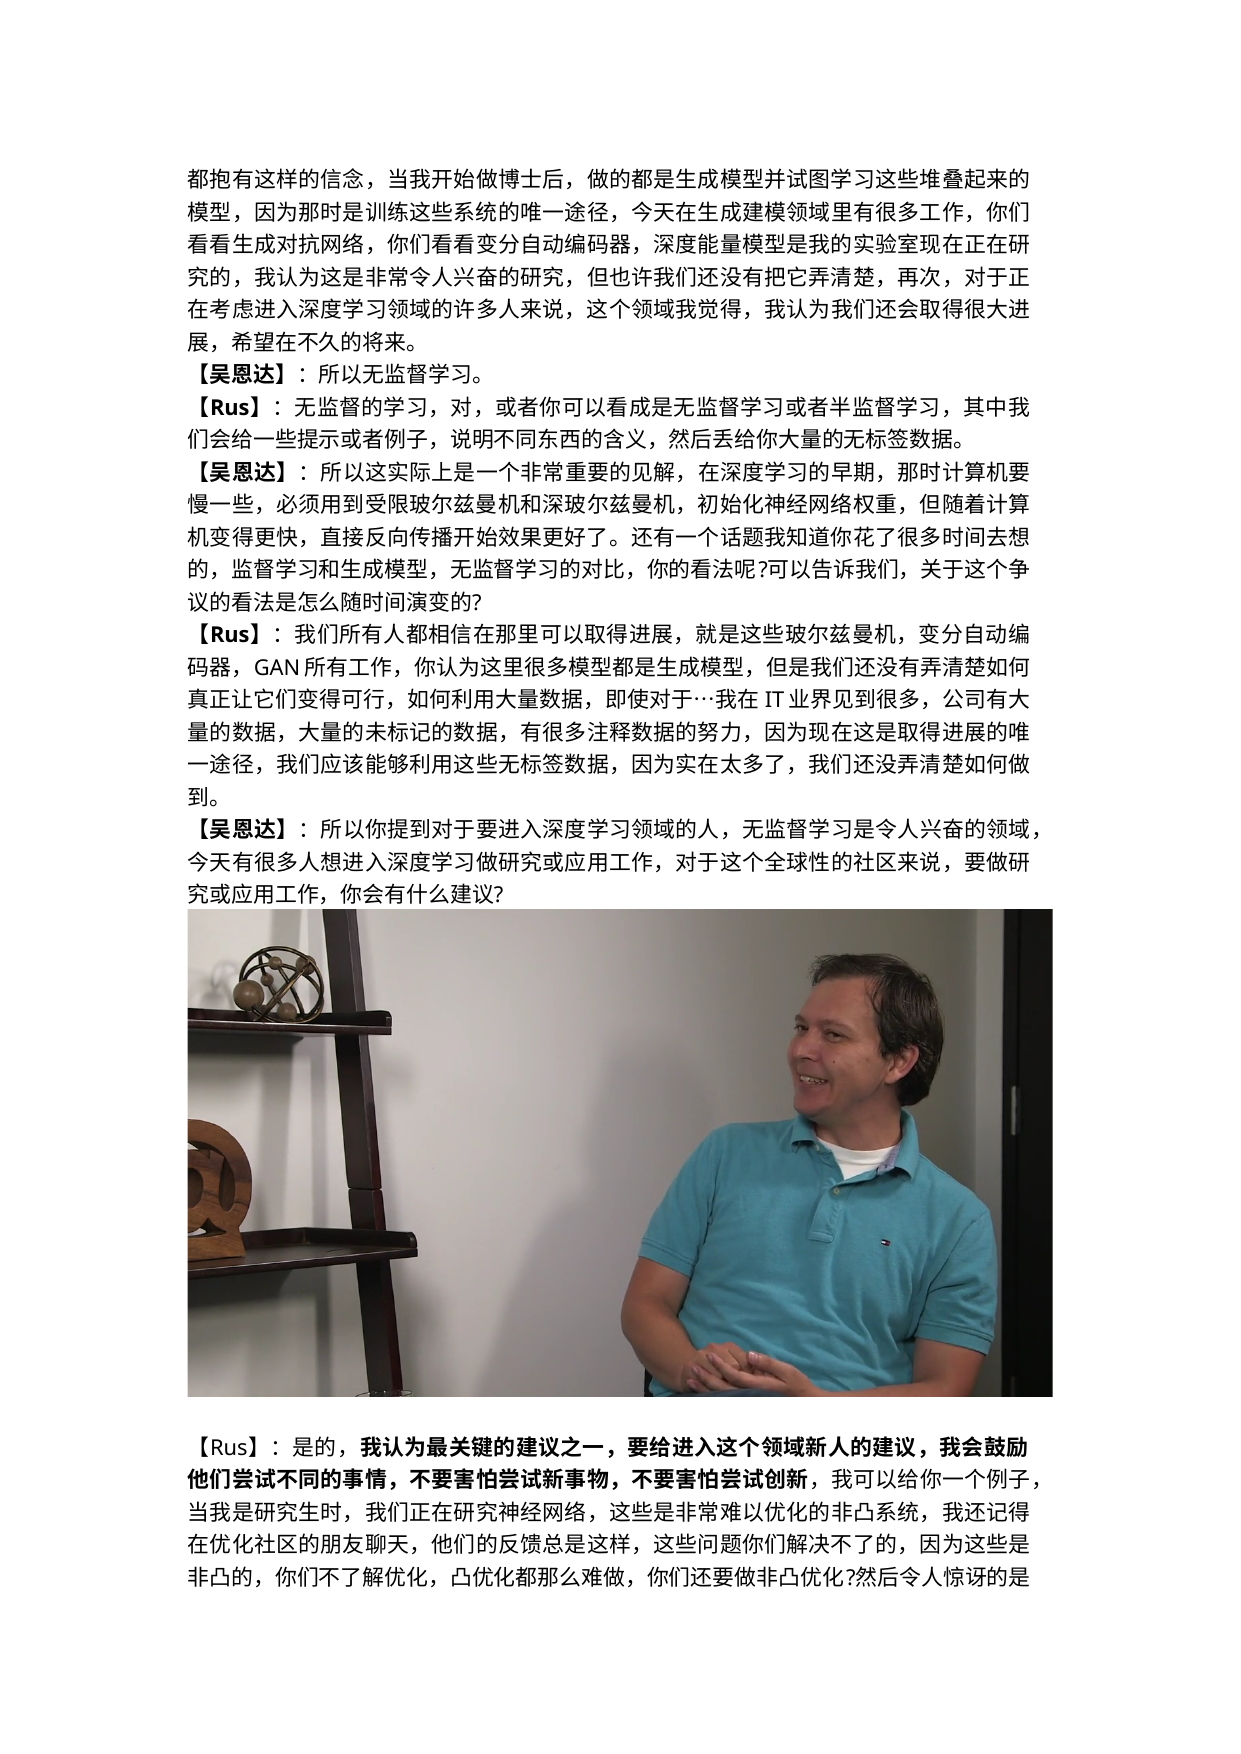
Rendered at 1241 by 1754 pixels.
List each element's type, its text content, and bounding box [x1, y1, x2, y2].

picture [187, 909, 1053, 1397]
text 【Rus】：无监督的学习，对，或者你可以看成是无监督学习或者半监督学习，其中我们会给一些提示或者例子，说明不同东西的含义，然后丢给你大量的无标签数据。 [187, 389, 1031, 454]
text 【吴恩达】：所以无监督学习。 [187, 357, 1031, 389]
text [187, 162, 1031, 357]
text 【吴恩达】：所以你提到对于要进入深度学习领域的人，无监督学习是令人兴奋的领域，今天有很多人想进入深度学习做研究或应用工作，对于这个全球性的社区来说，要做研究或应用工作，你会有什么建议? [187, 812, 1031, 909]
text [187, 1429, 1031, 1592]
text 【Rus】：我们所有人都相信在那里可以取得进展，就是这些玻尔兹曼机，变分自动编码器，GAN所有工作，你认为这里很多模型都是生成模型，但是我们还没有弄清楚如何真正让它们变得可行，如何利用大量数据，即使对于…我在IT业界见到很多，公司有大量的数据，大量的未标记的数据，有很多注释数据的努力，因为现在这是取得进展的唯一途径，我们应该能够利用这些无标签数据，因为实在太多了，我们还没弄清楚如何做到。 [187, 617, 1031, 812]
text 【吴恩达】：所以这实际上是一个非常重要的见解，在深度学习的早期，那时计算机要慢一些，必须用到受限玻尔兹曼机和深玻尔兹曼机，初始化神经网络权重，但随着计算机变得更快，直接反向传播开始效果更好了。还有一个话题我知道你花了很多时间去想的，监督学习和生成模型，无监督学习的对比，你的看法呢?可以告诉我们，关于这个争议的看法是怎么随时间演变的? [187, 454, 1031, 617]
